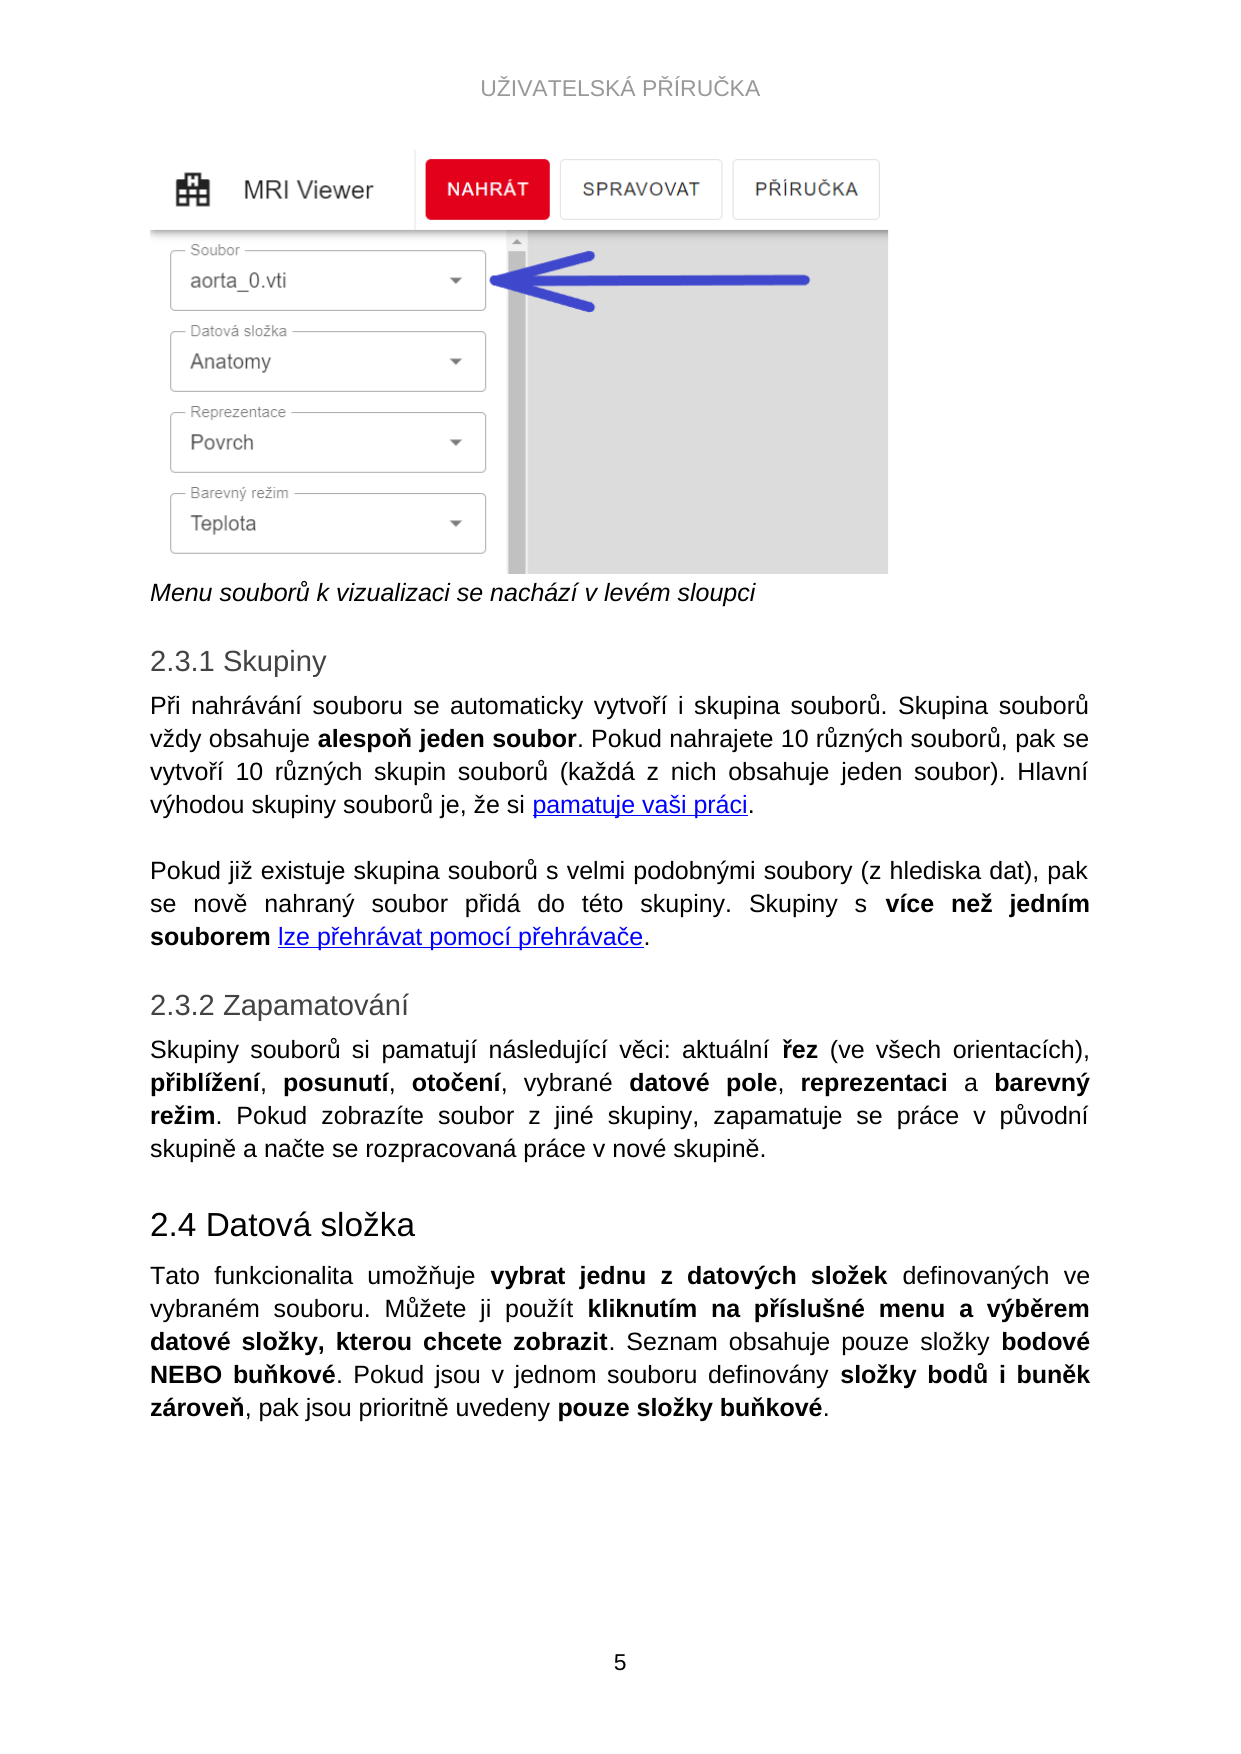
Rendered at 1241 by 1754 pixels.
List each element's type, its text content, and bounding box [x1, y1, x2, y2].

text Skupiny souborů si pamatují následující věci: aktuální řez (ve všech orientacích), přiblížení, posunutí, otočení, vybrané datové pole, reprezentaci a barevný režim. Pokud zobrazíte soubor z jiné skupiny, zapamatuje se práce v původní skupině a načte se rozpracovaná práce v nové skupině. [150, 1035, 1090, 1163]
text Pokud již existuje skupina souborů s velmi podobnými soubory (z hlediska dat), pak se nově nahraný soubor přidá do této skupiny. Skupiny s více než jedním souborem lze přehrávat pomocí přehrávače. [150, 856, 1090, 951]
subtitle 2.3.2 Zapamatování [150, 988, 1090, 1022]
text Tato funkcionalita umožňuje vybrat jednu z datových složek definovaných ve vybraném souboru. Můžete ji použít kliknutím na příslušné menu a výběrem datové složky, kterou chcete zobrazit. Seznam obsahuje pouze složky bodové NEBO buňkové. Pokud jsou v jednom souboru definovány složky bodů i buněk zároveň, pak jsou prioritně uvedeny pouze složky buňkové. [150, 1261, 1090, 1422]
text Při nahrávání souboru se automaticky vytvoří i skupina souborů. Skupina souborů vždy obsahuje alespoň jeden soubor. Pokud nahrajete 10 různých souborů, pak se vytvoří 10 různých skupin souborů (každá z nich obsahuje jeden soubor). Hlavní výhodou skupiny souborů je, že si pamatuje vaši práci. [150, 691, 1090, 818]
subtitle 2.4 Datová složka [150, 1205, 1090, 1243]
subtitle 2.3.1 Skupiny [150, 644, 1090, 677]
picture [150, 150, 889, 574]
text Menu souborů k vizualizaci se nachází v levém sloupci [150, 577, 1090, 606]
